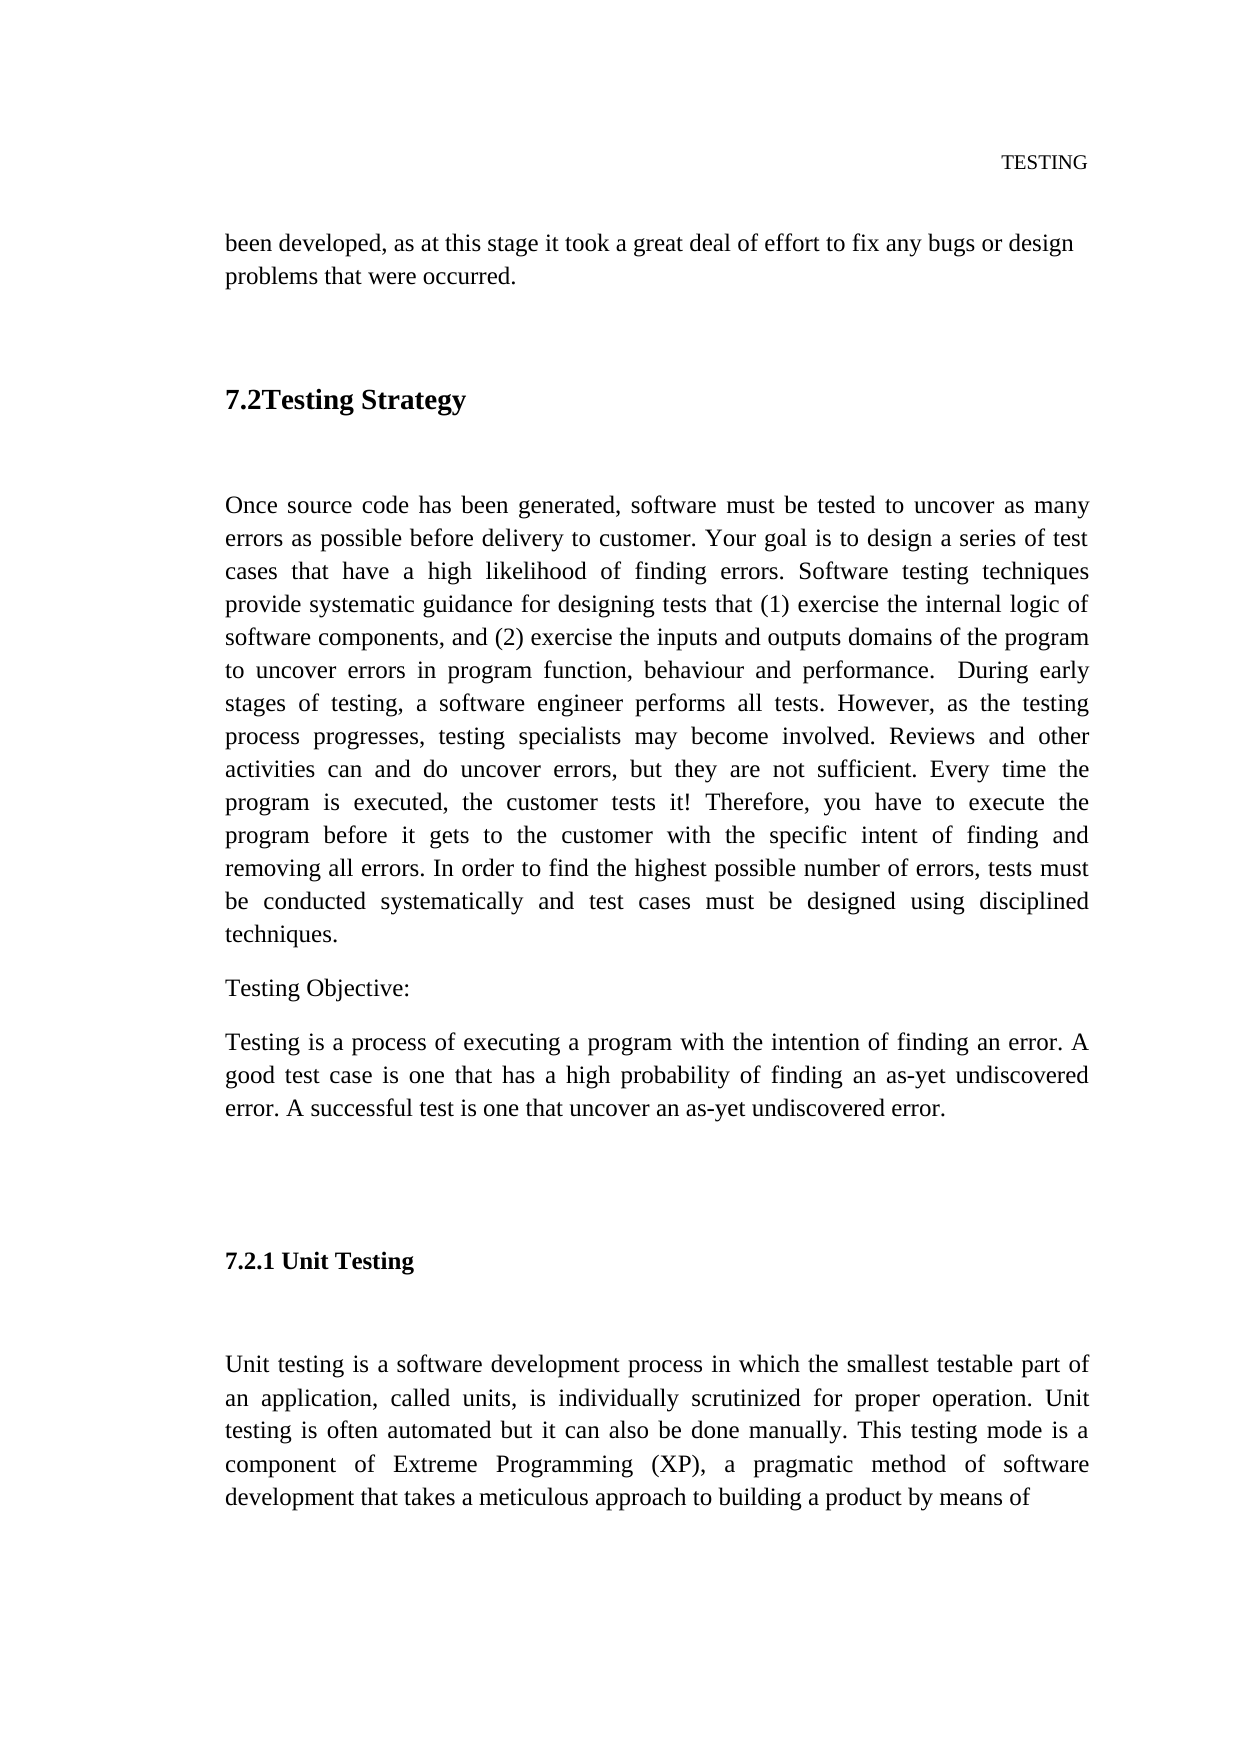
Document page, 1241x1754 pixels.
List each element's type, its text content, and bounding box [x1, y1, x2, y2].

text 7.2.1 Unit Testing [225, 1246, 1090, 1275]
text Testing is a process of executing a program with the intention of finding an error. A good test case is one that has a high probability of finding an as-yet undiscovered error. A successful test is one that uncover an as-yet undiscovered error. [225, 1027, 1090, 1122]
text TESTING [900, 150, 1090, 174]
text Testing Objective: [225, 973, 1090, 1002]
text Unit testing is a software development process in which the smallest testable part of an application, called units, is individually scrutinized for proper operation. Unit testing is often automated but it can also be done manually. This testing mode is a component of Extreme Programming (XP), a pragmatic method of software development that takes a meticulous approach to building a product by means of [225, 1349, 1090, 1510]
text 7.2Testing Strategy [225, 382, 1090, 415]
text been developed, as at this stage it took a great deal of effort to fix any bugs or design problems that were occurred. [225, 228, 1090, 290]
text Once source code has been generated, software must be tested to uncover as many errors as possible before delivery to customer. Your goal is to design a series of test cases that have a high likelihood of finding errors. Software testing techniques provide systematic guidance for designing tests that (1) exercise the internal logic of software components, and (2) exercise the inputs and outputs domains of the program to uncover errors in program function, behaviour and performance. During early stages of testing, a software engineer performs all tests. However, as the testing process progresses, testing specialists may become involved. Reviews and other activities can and do uncover errors, but they are not sufficient. Every time the program is executed, the customer tests it! Therefore, you have to execute the program before it gets to the customer with the specific intent of finding and removing all errors. In order to find the highest possible number of errors, tests must be conducted systematically and test cases must be designed using disciplined techniques. [225, 490, 1090, 948]
